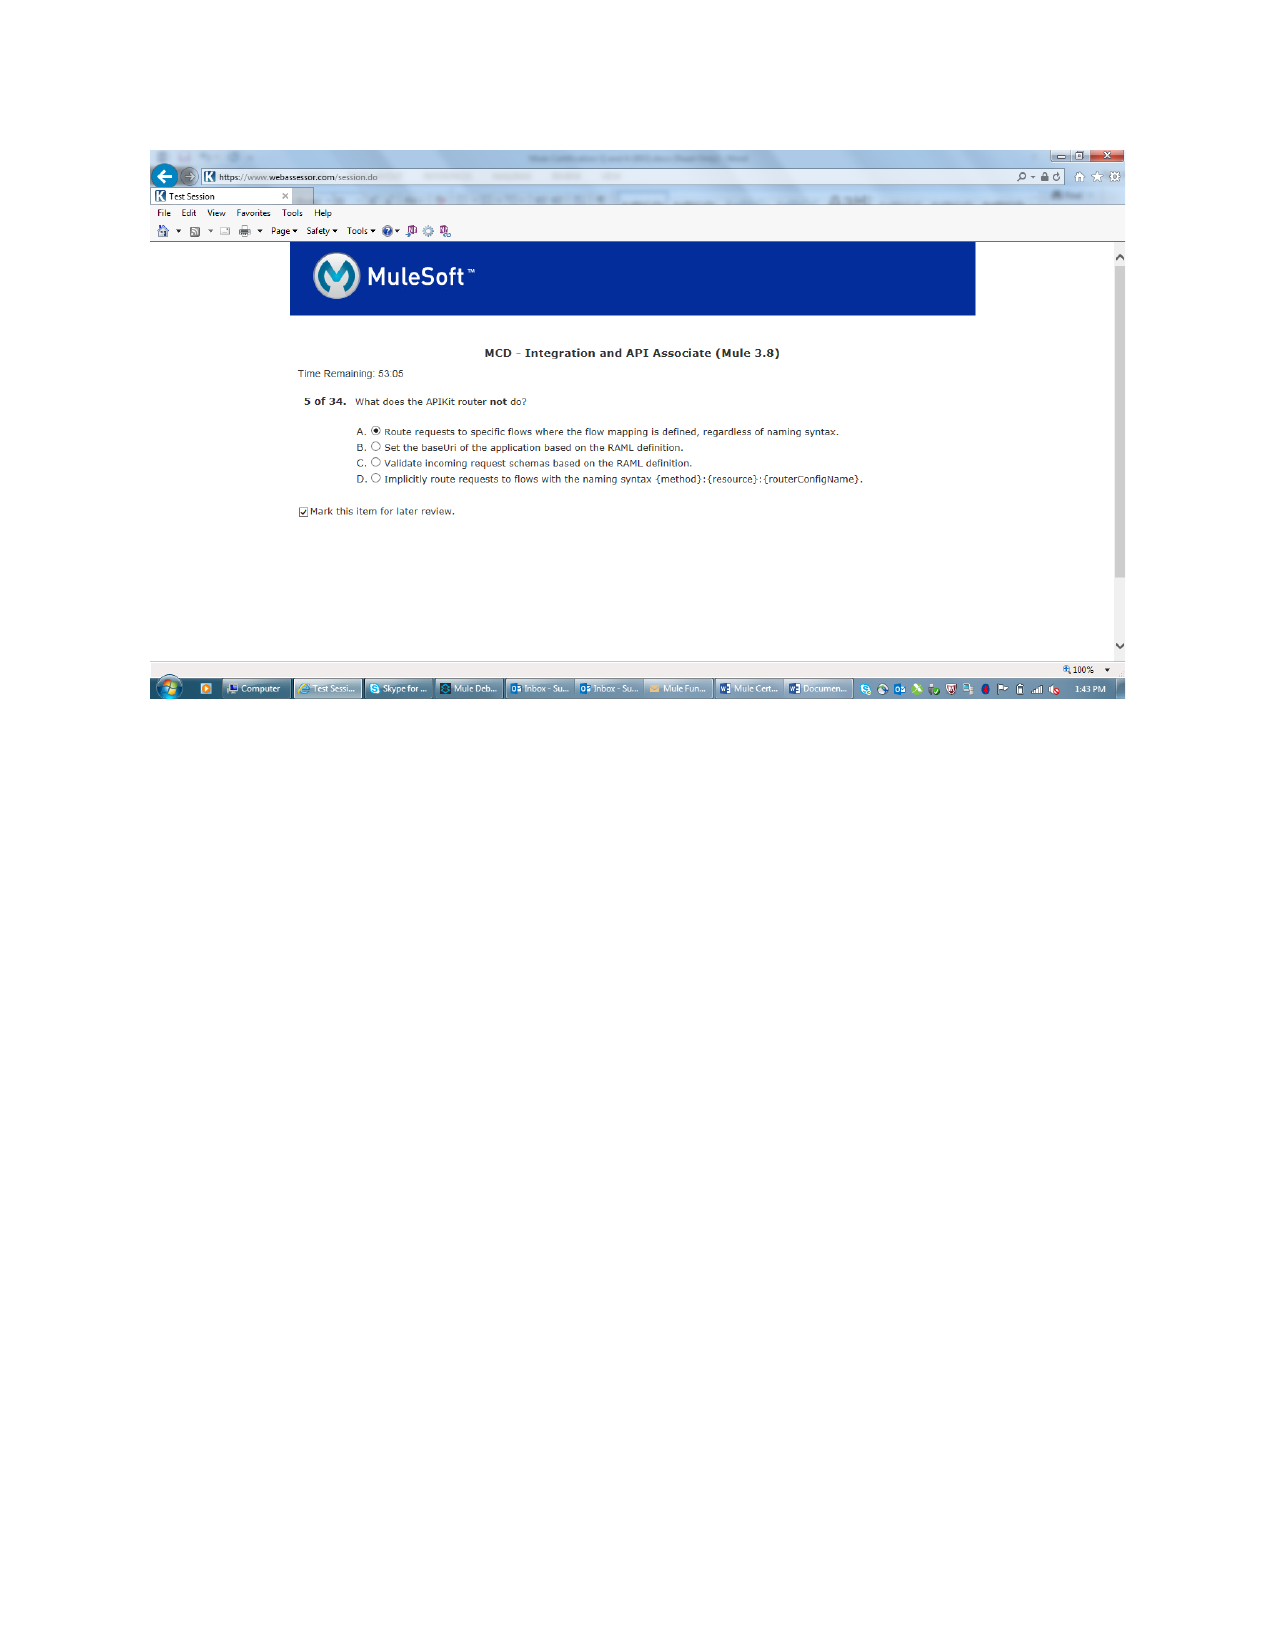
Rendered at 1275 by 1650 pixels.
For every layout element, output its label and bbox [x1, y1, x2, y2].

picture [150, 150, 1125, 699]
